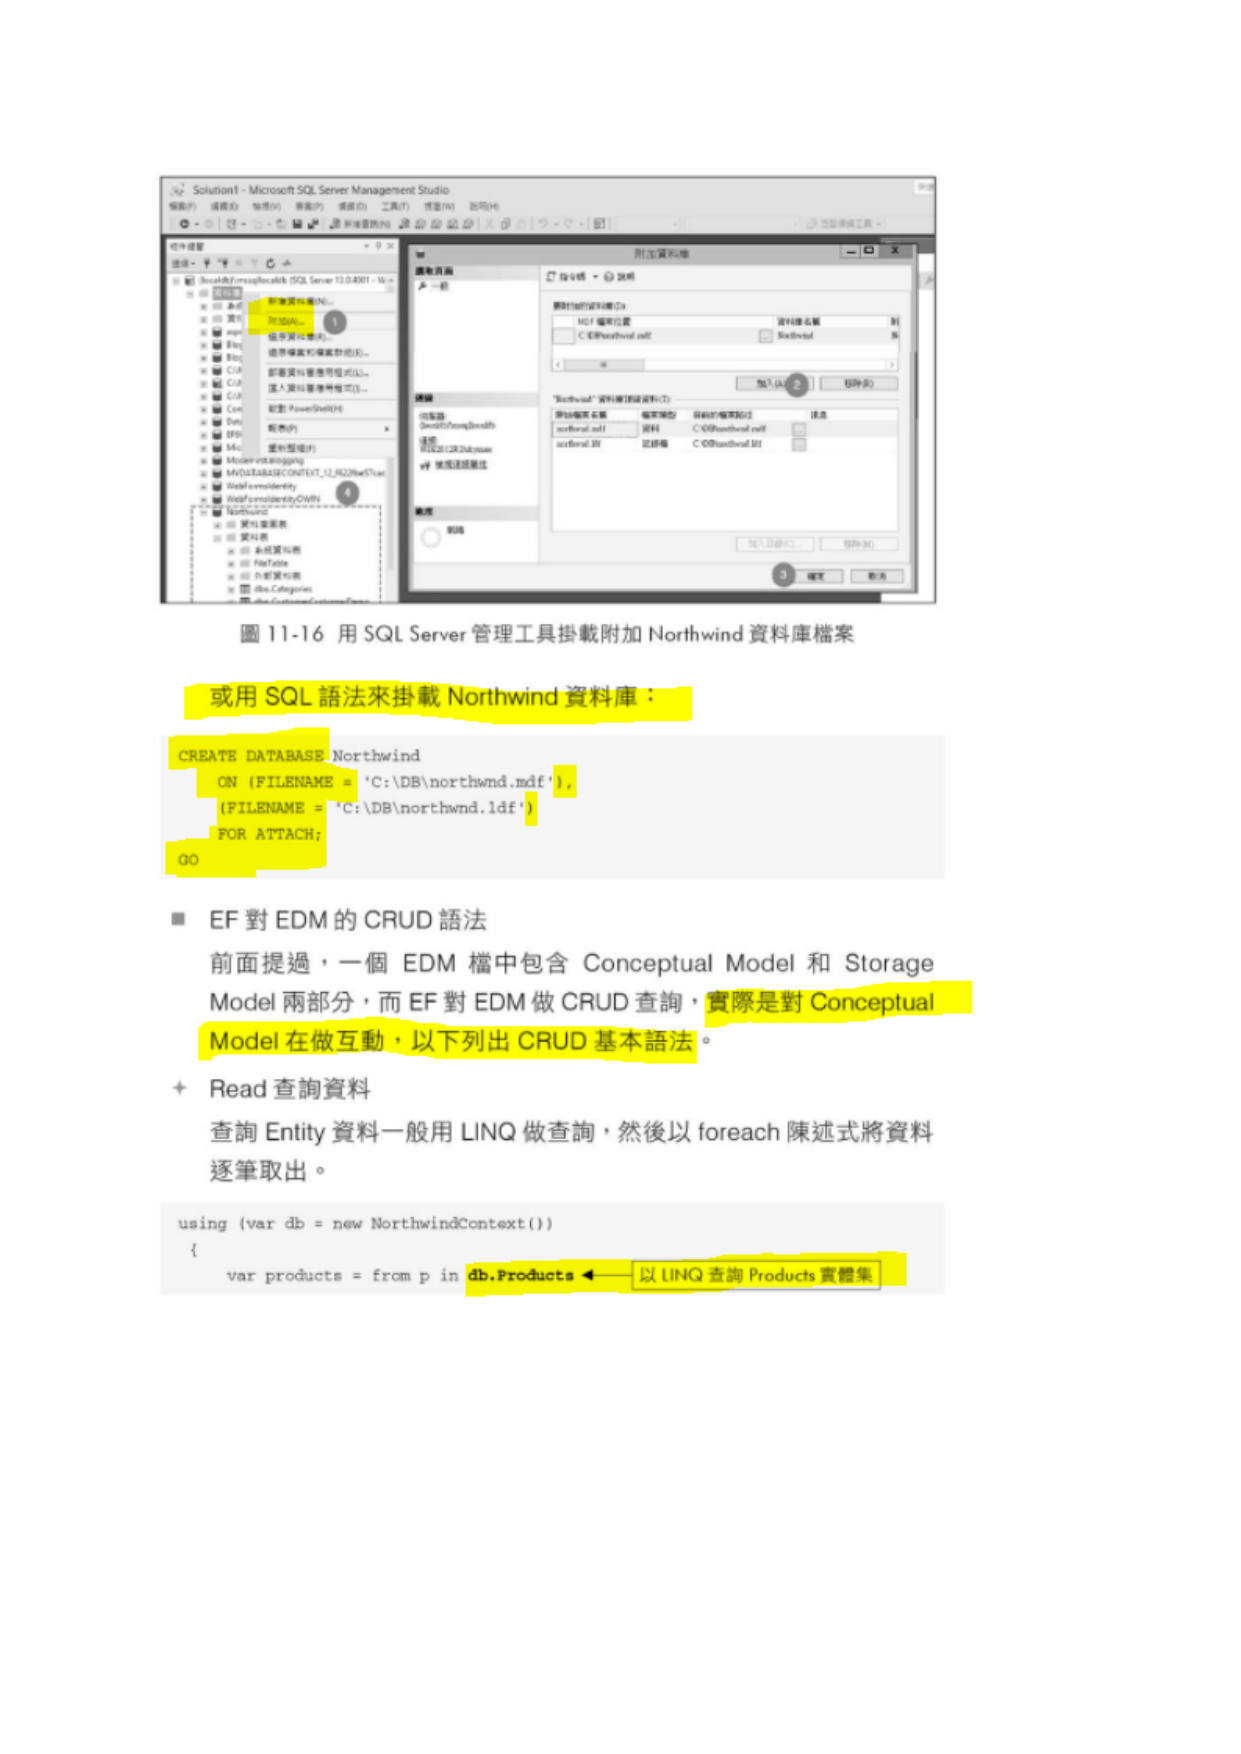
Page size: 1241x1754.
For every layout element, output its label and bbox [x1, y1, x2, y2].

picture [150, 150, 985, 1322]
